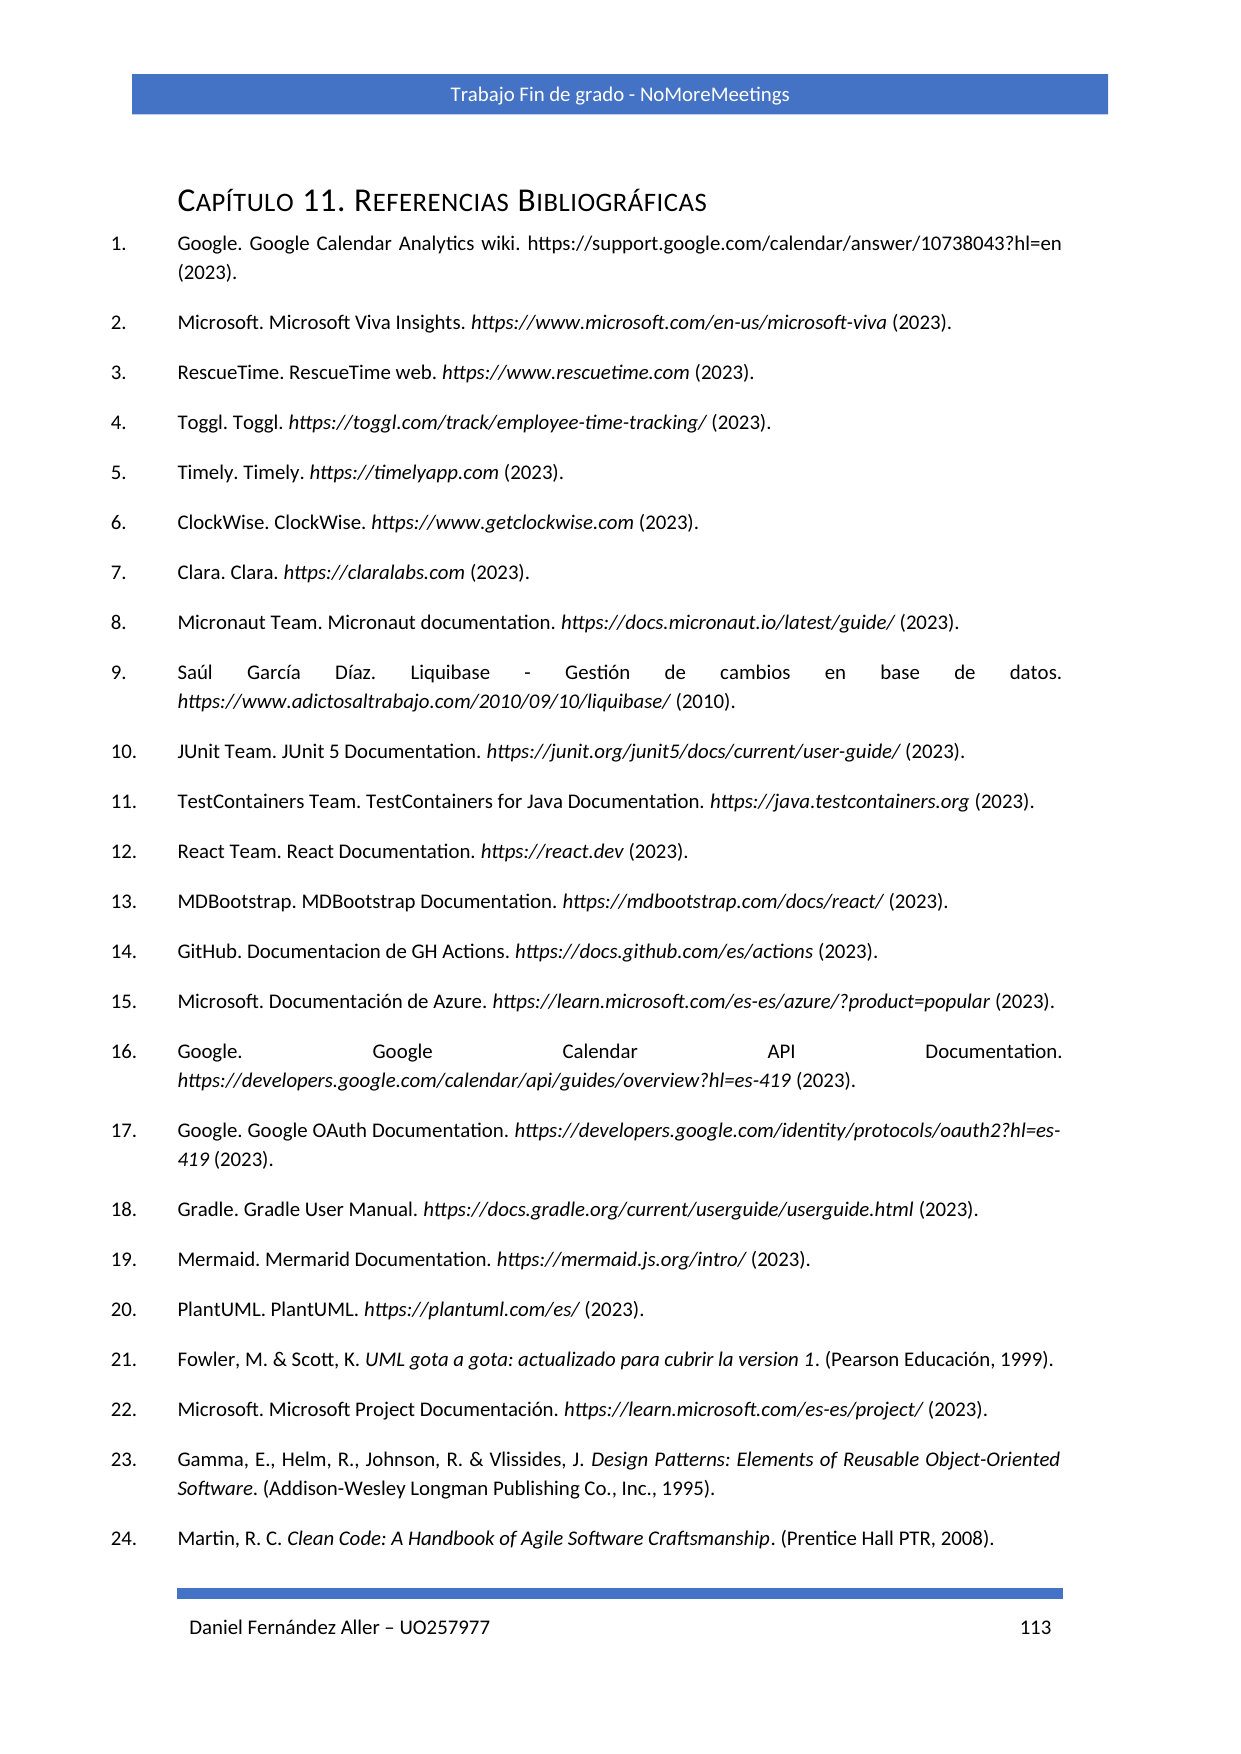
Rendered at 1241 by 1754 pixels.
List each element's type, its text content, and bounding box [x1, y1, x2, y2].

subtitle Capítulo 11. Referencias Bibliográficas [177, 179, 1063, 219]
